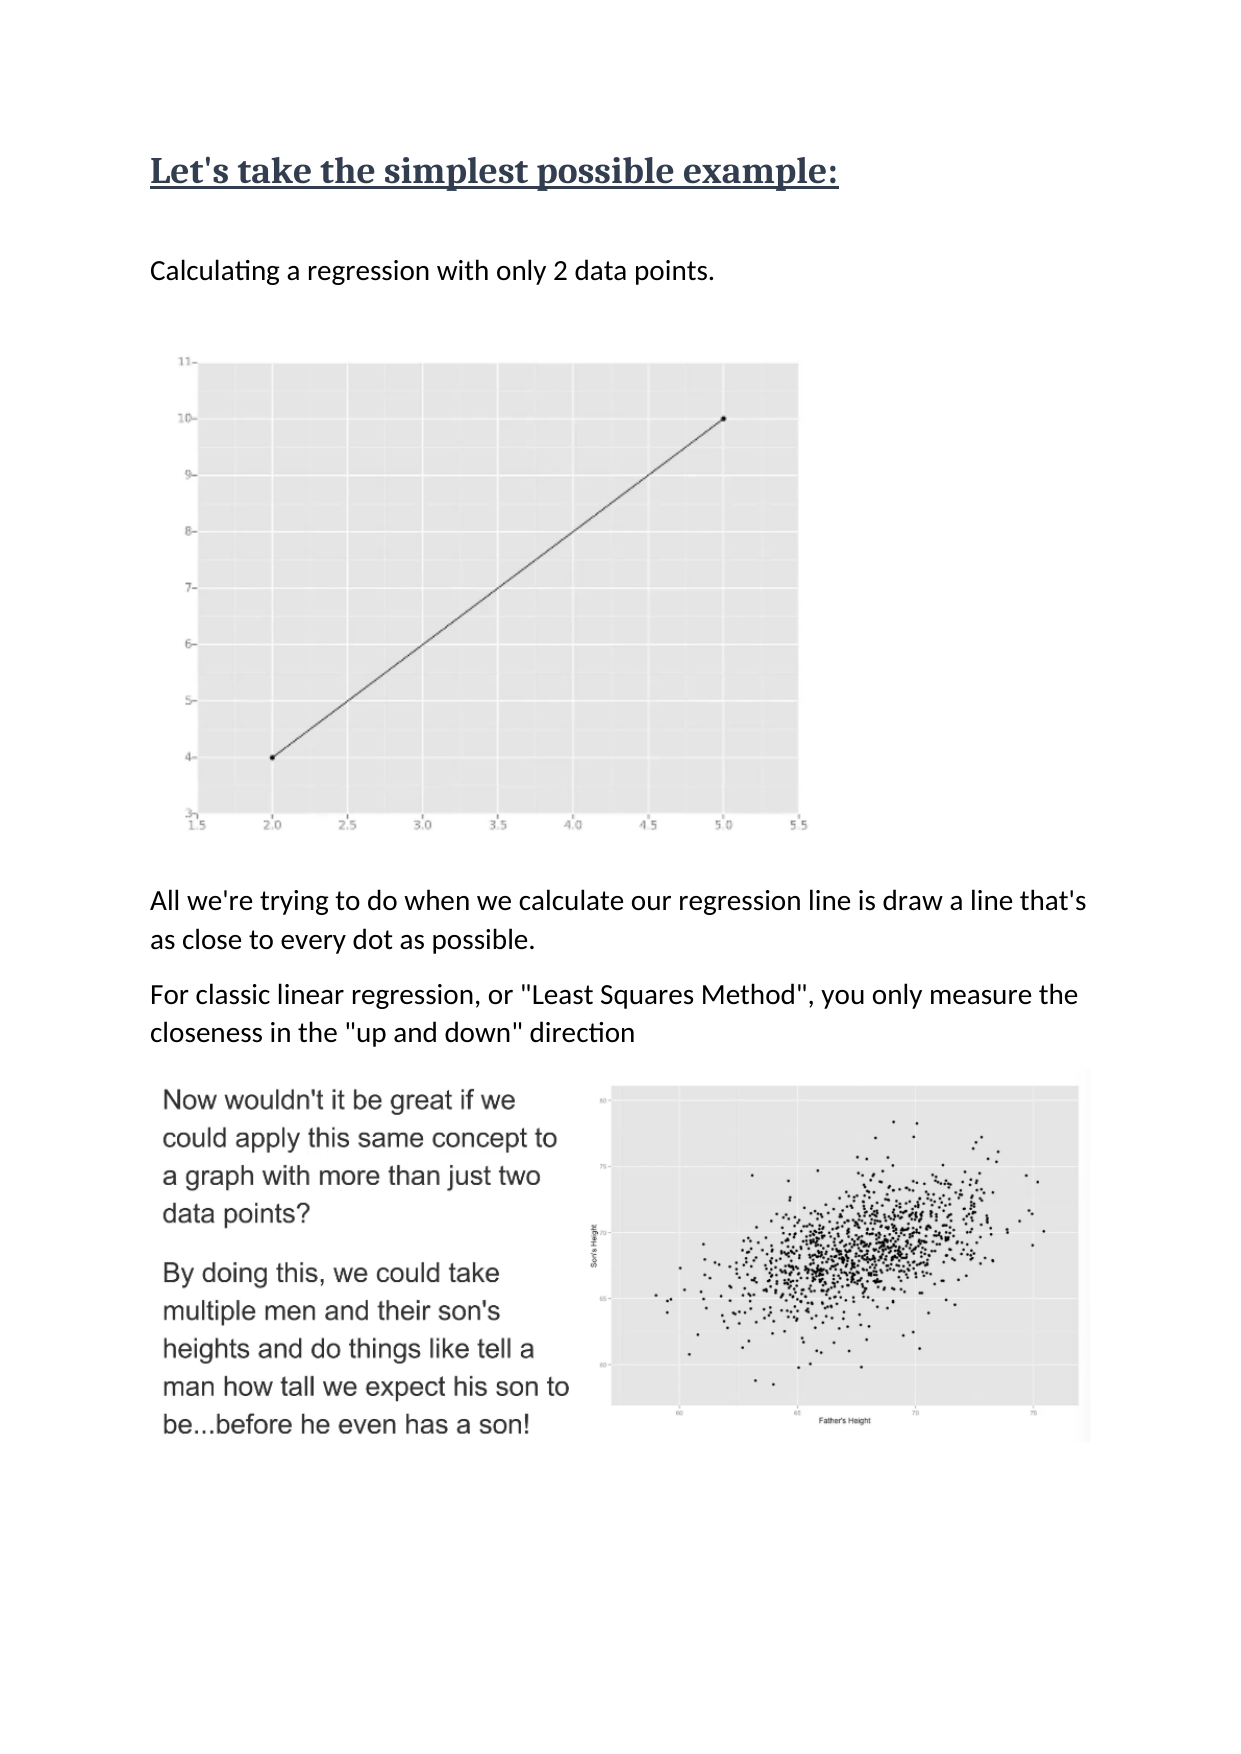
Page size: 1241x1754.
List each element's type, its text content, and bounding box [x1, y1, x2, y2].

subtitle Let's take the simplest possible example: [150, 150, 1090, 193]
text For classic linear regression, or "Least Squares Method", you only measure the closeness in the "up and down" direction [150, 976, 1090, 1050]
picture [150, 306, 813, 863]
picture [150, 1069, 1091, 1442]
text Calculating a regression with only 2 data points. [150, 252, 1090, 287]
text All we're trying to do when we calculate our regression line is draw a line that's as close to every dot as possible. [150, 882, 1090, 957]
